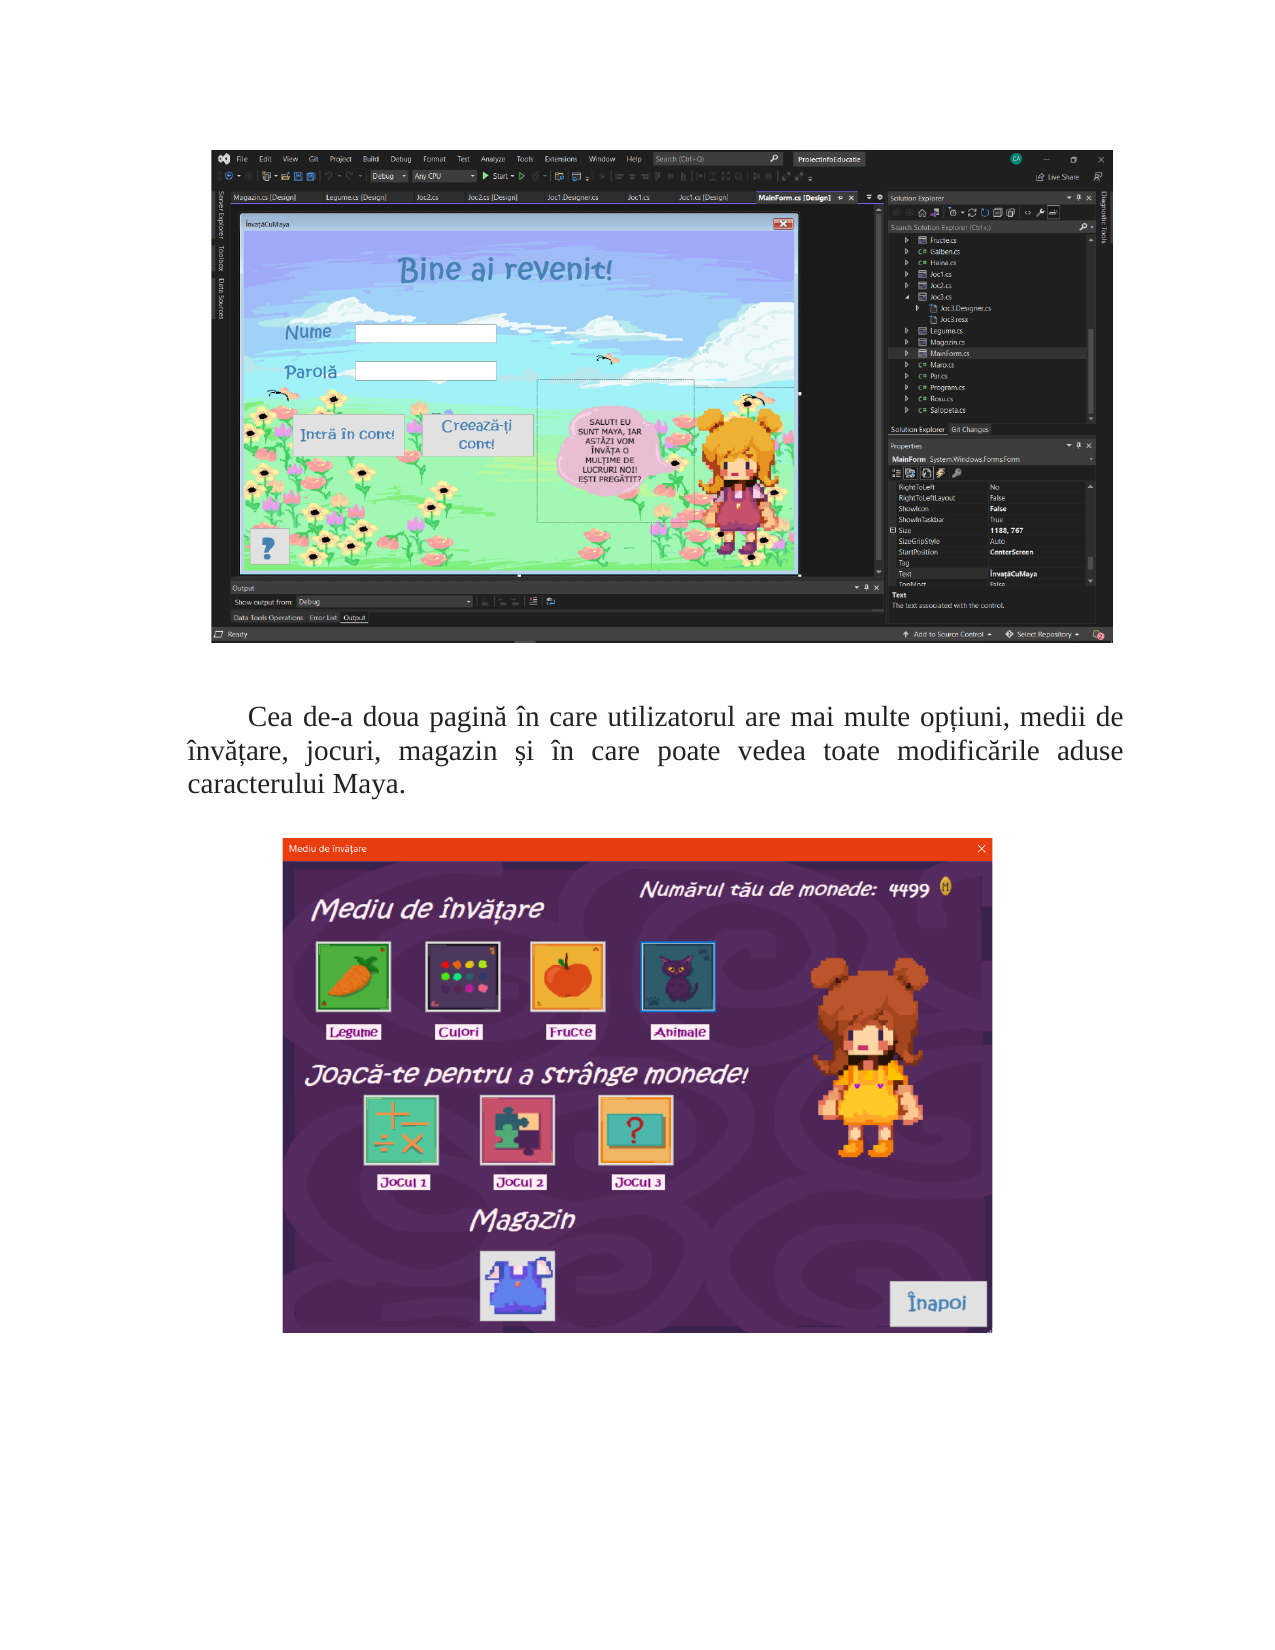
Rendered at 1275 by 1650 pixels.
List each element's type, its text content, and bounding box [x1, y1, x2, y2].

text Cea de-a doua pagină în care utilizatorul are mai multe opțiuni, medii de învățare, jocuri, magazin și în care poate vedea toate modificările aduse caracterului Maya. [187, 699, 1125, 800]
picture [211, 150, 1113, 643]
picture [282, 838, 993, 1333]
